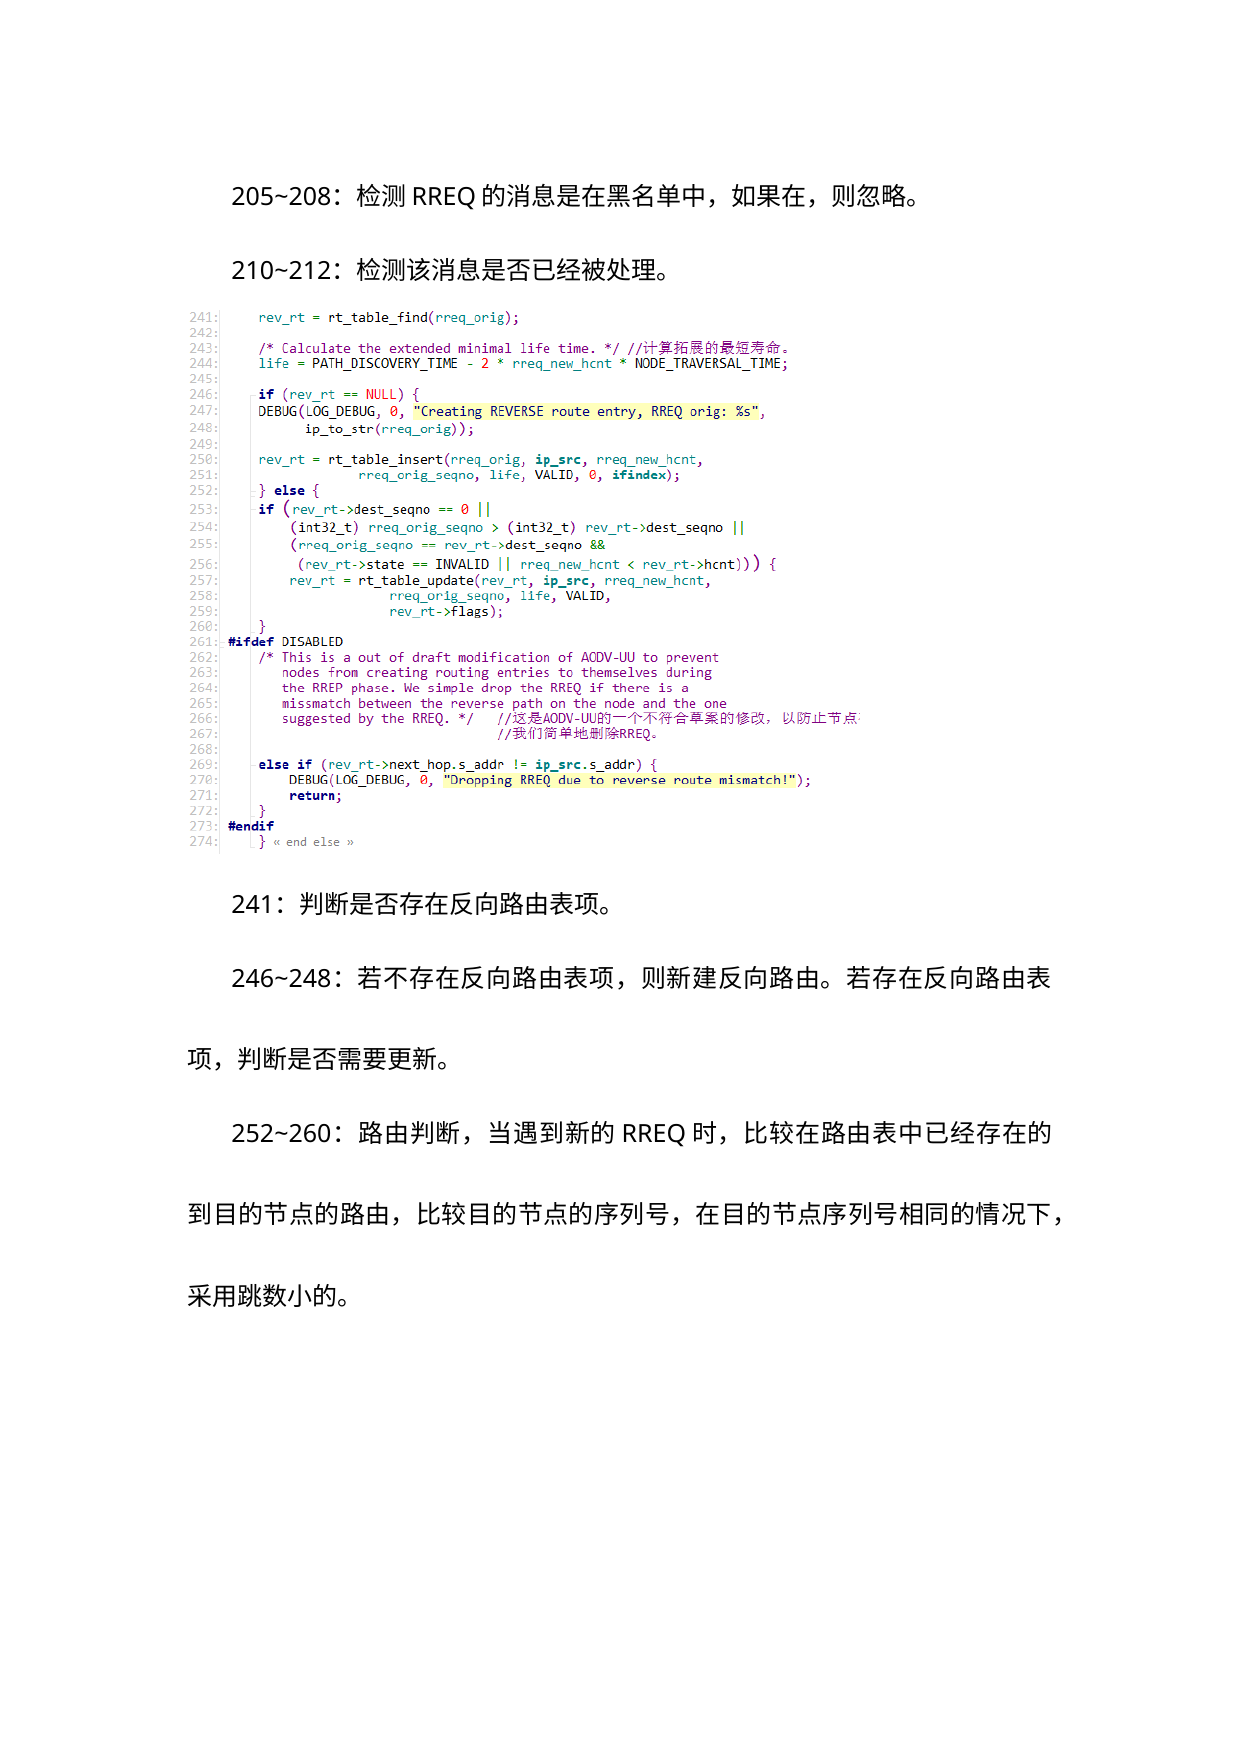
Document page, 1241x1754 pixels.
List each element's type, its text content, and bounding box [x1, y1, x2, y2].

text 252~260：路由判断，当遇到新的RREQ时，比较在路由表中已经存在的到目的节点的路由，比较目的节点的序列号，在目的节点序列号相同的情况下，采用跳数小的。 [187, 1099, 1053, 1327]
text 241：判断是否存在反向路由表项。 [187, 870, 1053, 935]
text 205~208：检测RREQ的消息是在黑名单中，如果在，则忽略。 [187, 162, 1053, 227]
picture [187, 310, 860, 854]
text 246~248：若不存在反向路由表项，则新建反向路由。若存在反向路由表项，判断是否需要更新。 [187, 944, 1053, 1090]
text 210~212：检测该消息是否已经被处理。 [187, 236, 1053, 301]
